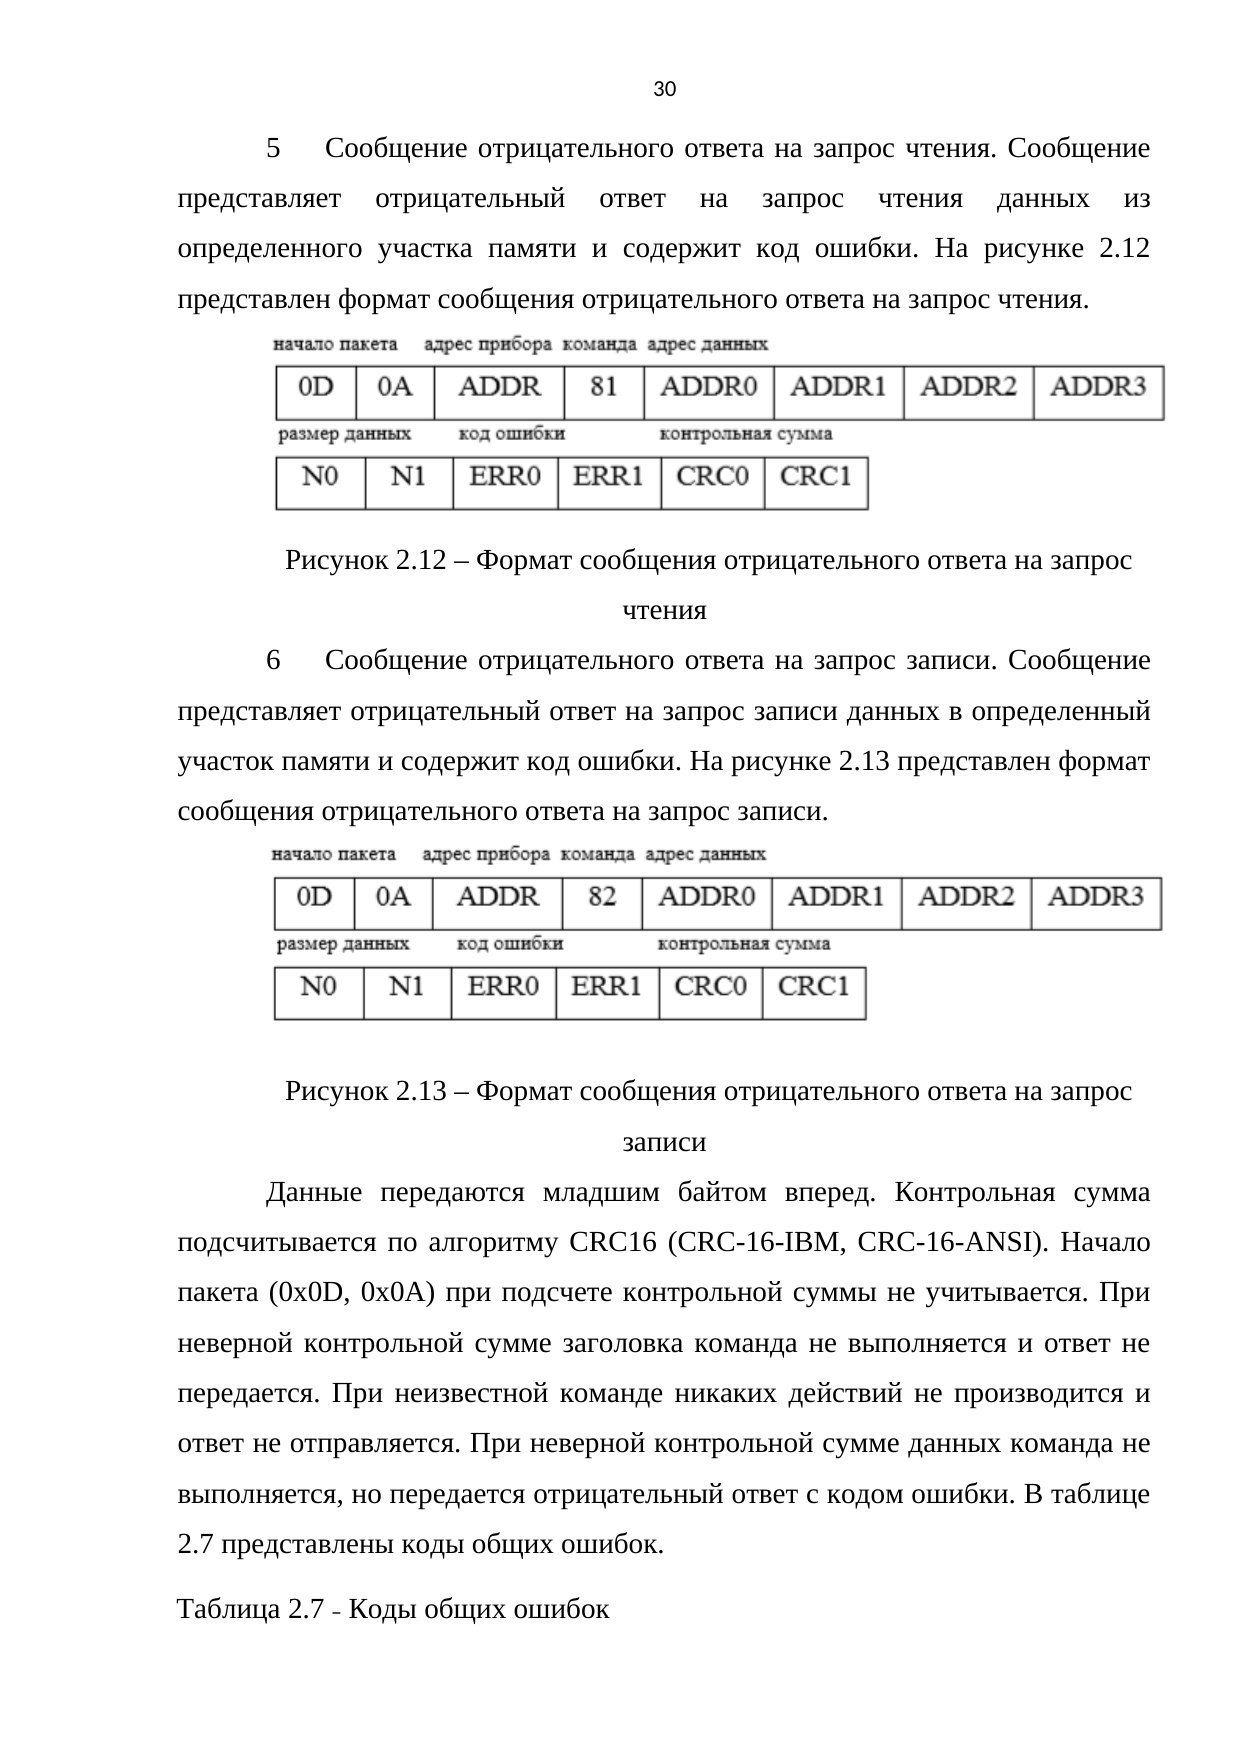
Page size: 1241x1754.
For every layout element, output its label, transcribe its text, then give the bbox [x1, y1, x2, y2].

picture [265, 331, 1173, 528]
picture [265, 843, 1169, 1060]
text Таблица 2.7 – Коды общих ошибок [176, 1591, 1152, 1624]
list Сообщение отрицательного ответа на запрос записи. Сообщение представляет отрицательный ответ на запрос записи данных в определенный участок памяти и содержит код ошибки. На рисунке 2.13 представлен формат сообщения отрицательного ответа на запрос записи. [177, 642, 1152, 827]
list Рисунок 2.13 – Формат сообщения отрицательного ответа на запрос записи [177, 1073, 1152, 1157]
text Данные передаются младшим байтом вперед. Контрольная сумма подсчитывается по алгоритму CRC16 (CRC-16-IBM, CRC-16-ANSI). Начало пакета (0x0D, 0x0A) при подсчете контрольной суммы не учитывается. При неверной контрольной сумме заголовка команда не выполняется и ответ не передается. При неизвестной команде никаких действий не производится и ответ не отправляется. При неверной контрольной сумме данных команда не выполняется, но передается отрицательный ответ с кодом ошибки. В таблице 2.7 представлены коды общих ошибок. [177, 1174, 1152, 1560]
list Сообщение отрицательного ответа на запрос чтения. Сообщение представляет отрицательный ответ на запрос чтения данных из определенного участка памяти и содержит код ошибки. На рисунке 2.12 представлен формат сообщения отрицательного ответа на запрос чтения. [177, 130, 1152, 314]
list Рисунок 2.12 – Формат сообщения отрицательного ответа на запрос чтения [177, 542, 1152, 626]
